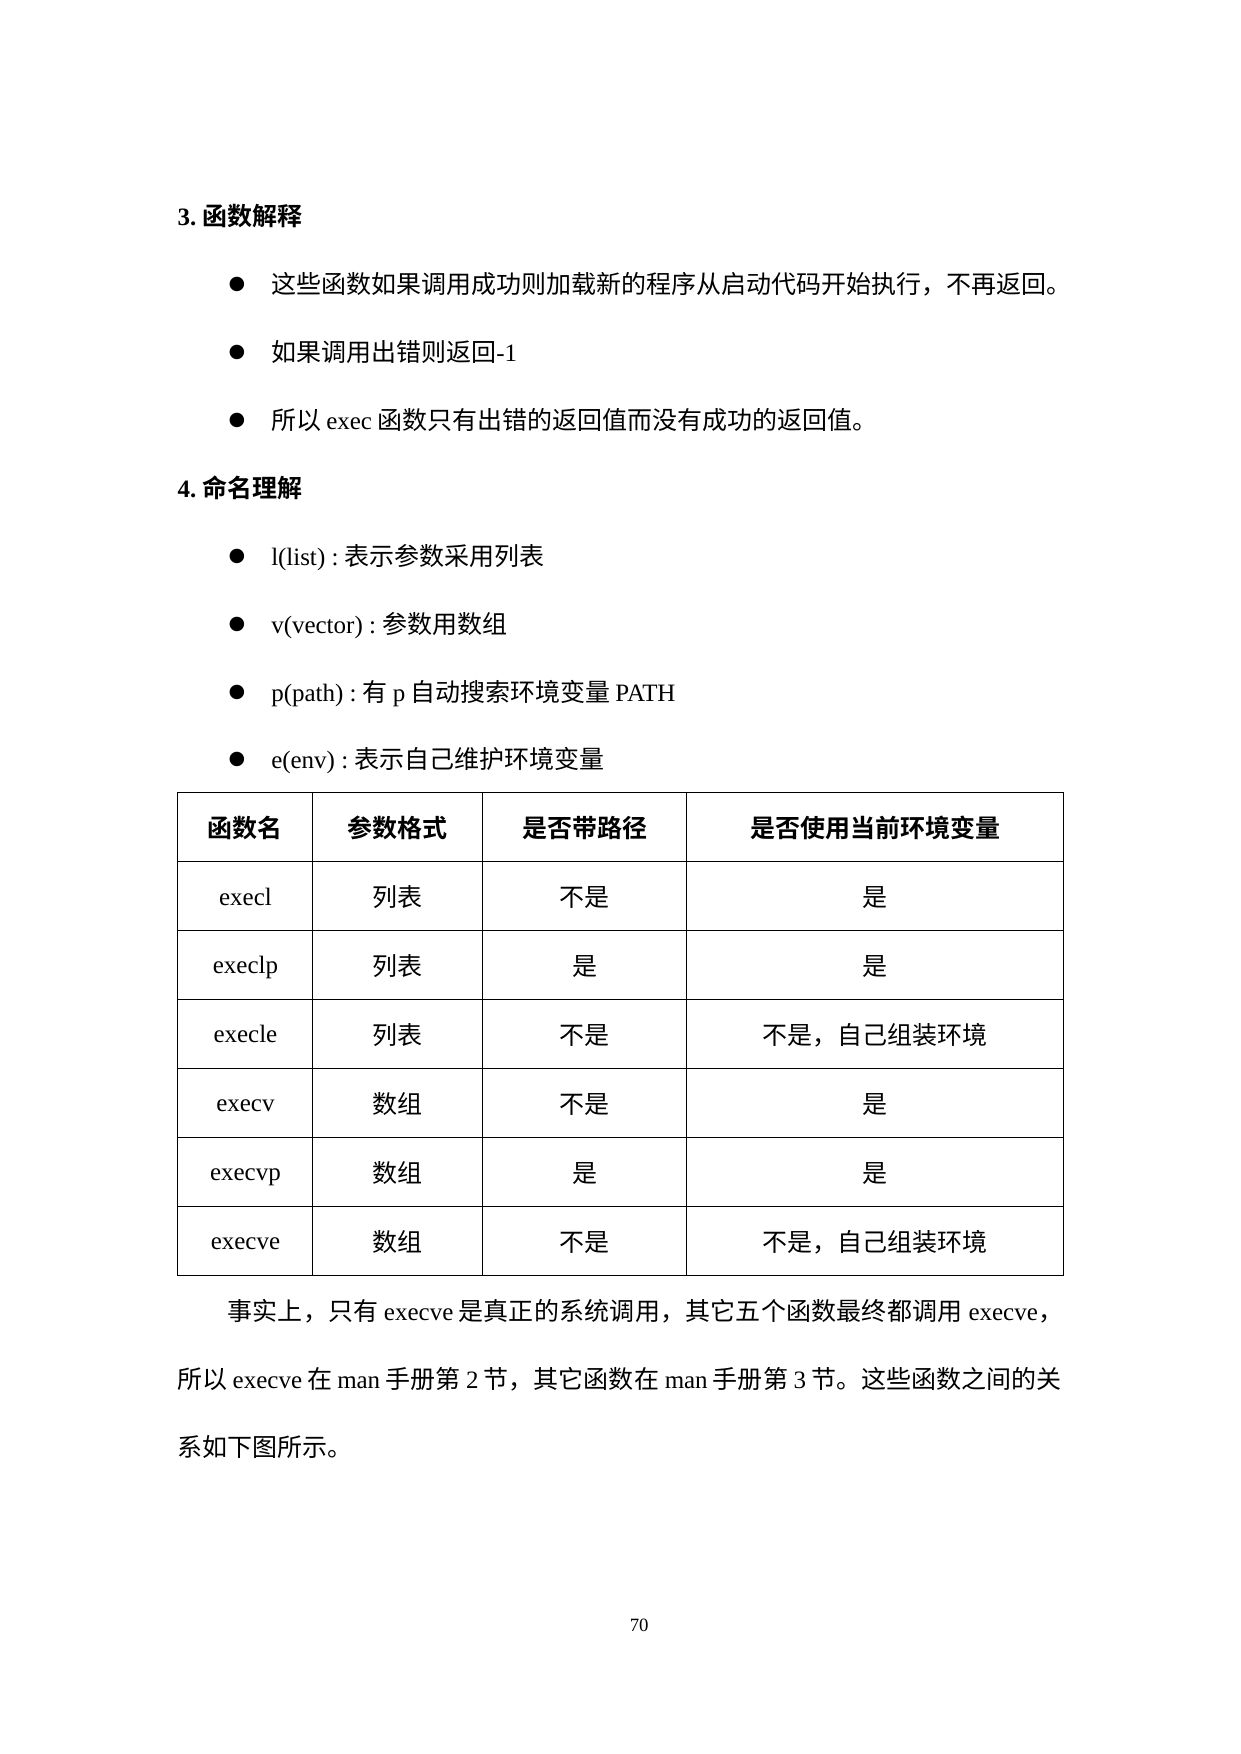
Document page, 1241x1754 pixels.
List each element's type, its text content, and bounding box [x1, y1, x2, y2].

text 函数解释 [177, 181, 1063, 249]
table_cell 是 [483, 1138, 686, 1206]
table_cell execve [178, 1207, 312, 1275]
table_header 是否使用当前环境变量 [687, 793, 1063, 861]
table_header 函数名 [178, 793, 312, 861]
table_cell 不是 [483, 1000, 686, 1068]
table_cell 数组 [313, 1069, 482, 1137]
table_cell 不是 [483, 862, 686, 930]
table_cell 不是 [483, 1207, 686, 1275]
table_cell 不是，自己组装环境 [687, 1000, 1063, 1068]
table_cell 是 [687, 862, 1063, 930]
table_cell execv [178, 1069, 312, 1137]
table_cell 不是，自己组装环境 [687, 1207, 1063, 1275]
table_cell 数组 [313, 1138, 482, 1206]
table_cell 是 [687, 931, 1063, 999]
table_cell 是 [687, 1069, 1063, 1137]
text 命名理解 [177, 452, 1063, 520]
table_cell 列表 [313, 862, 482, 930]
table_cell execvp [178, 1138, 312, 1206]
table_cell 不是 [483, 1069, 686, 1137]
table_cell 数组 [313, 1207, 482, 1275]
table_header 参数格式 [313, 793, 482, 861]
table_cell execlp [178, 931, 312, 999]
table_cell 列表 [313, 1000, 482, 1068]
list 这些函数如果调用成功则加载新的程序从启动代码开始执行，不再返回。 [227, 249, 1063, 317]
list p(path) : 有p自动搜索环境变量PATH [227, 656, 1063, 724]
text 事实上，只有execve是真正的系统调用，其它五个函数最终都调用execve，所以execve在man手册第2节，其它函数在man手册第3节。这些函数之间的关系如下图所示。 [177, 1276, 1063, 1479]
table_header 是否带路径 [483, 793, 686, 861]
table_cell execle [178, 1000, 312, 1068]
list e(env) : 表示自己维护环境变量 [227, 724, 1063, 792]
table_cell 是 [483, 931, 686, 999]
list 所以exec函数只有出错的返回值而没有成功的返回值。 [227, 384, 1063, 452]
list l(list) : 表示参数采用列表 [227, 520, 1063, 588]
table_cell 列表 [313, 931, 482, 999]
table_cell 是 [687, 1138, 1063, 1206]
table_cell execl [178, 862, 312, 930]
list 如果调用出错则返回-1 [227, 317, 1063, 384]
list v(vector) : 参数用数组 [227, 588, 1063, 656]
